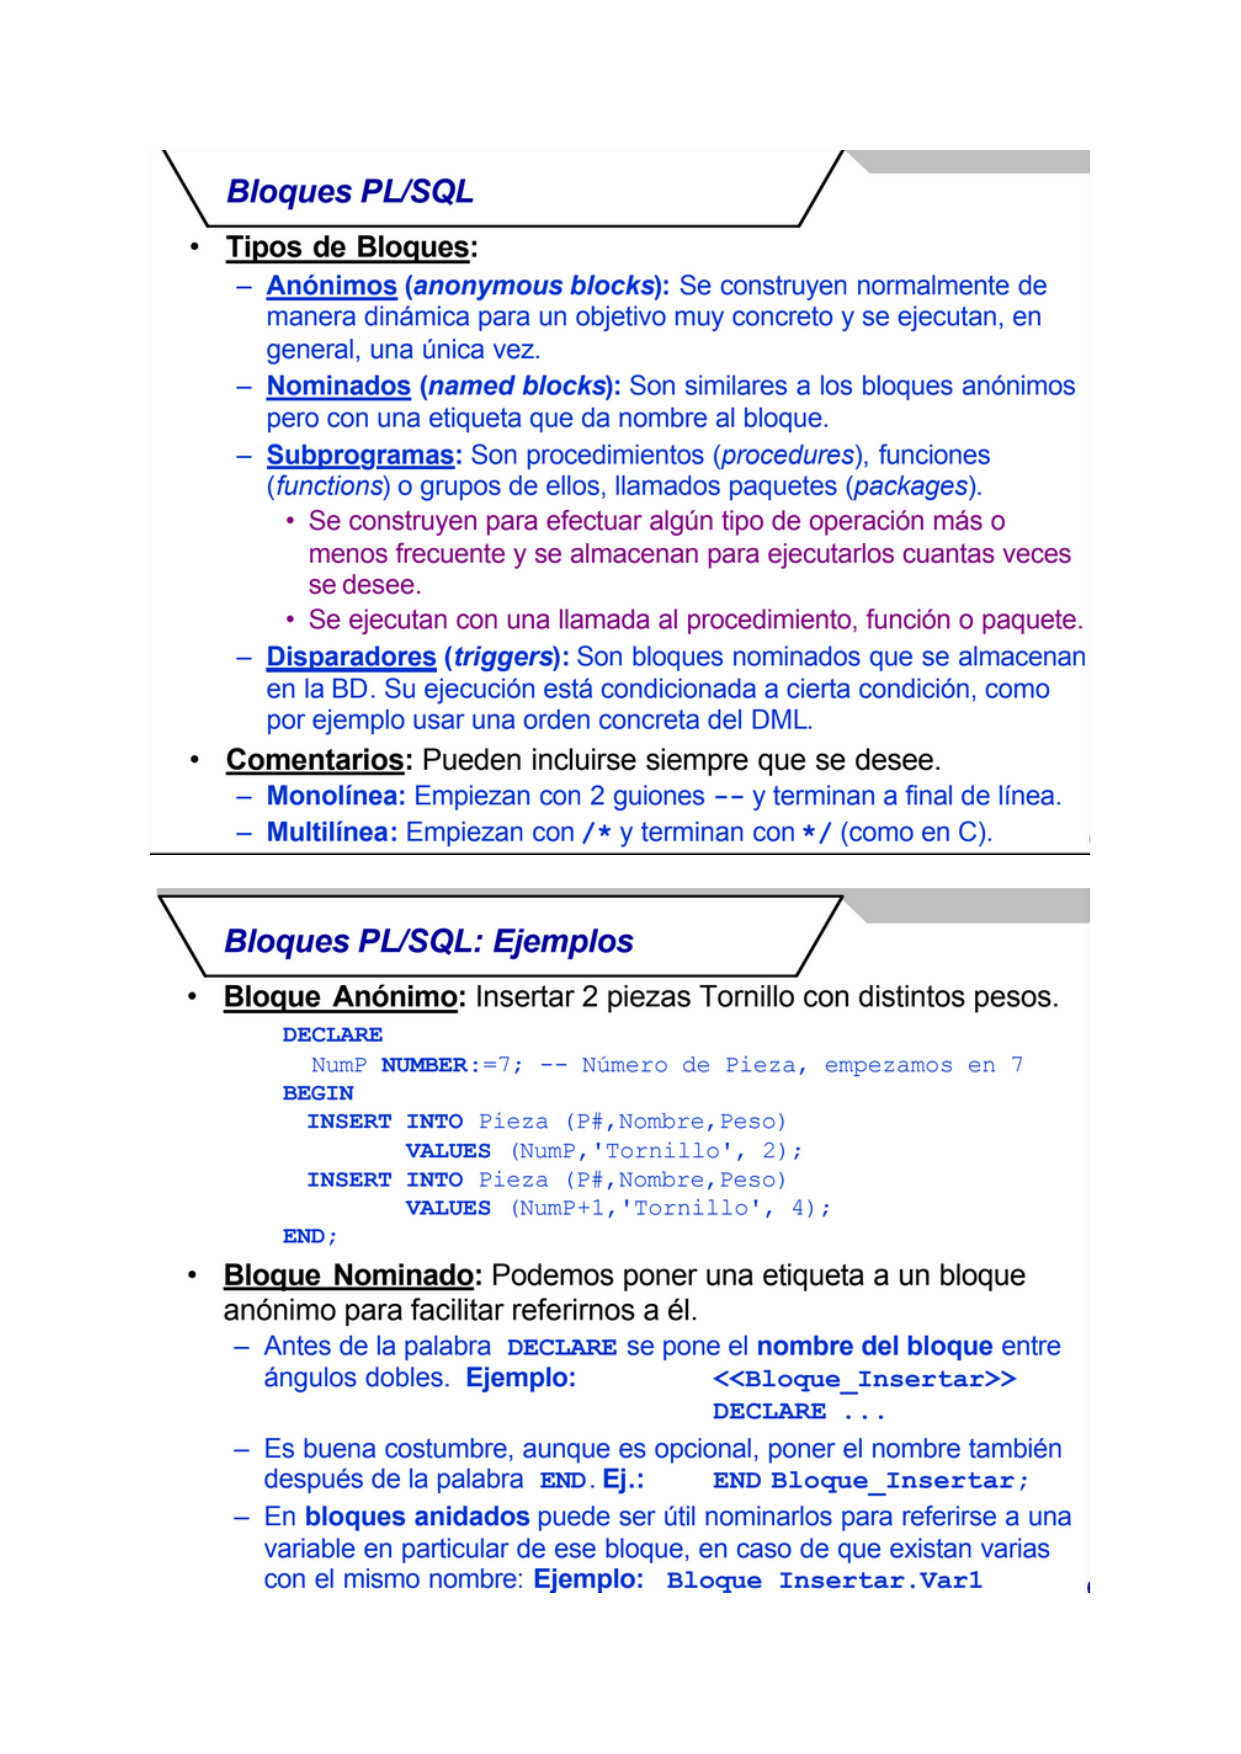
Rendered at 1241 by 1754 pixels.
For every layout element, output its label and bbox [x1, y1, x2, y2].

picture [150, 888, 1091, 1593]
picture [150, 150, 1091, 855]
